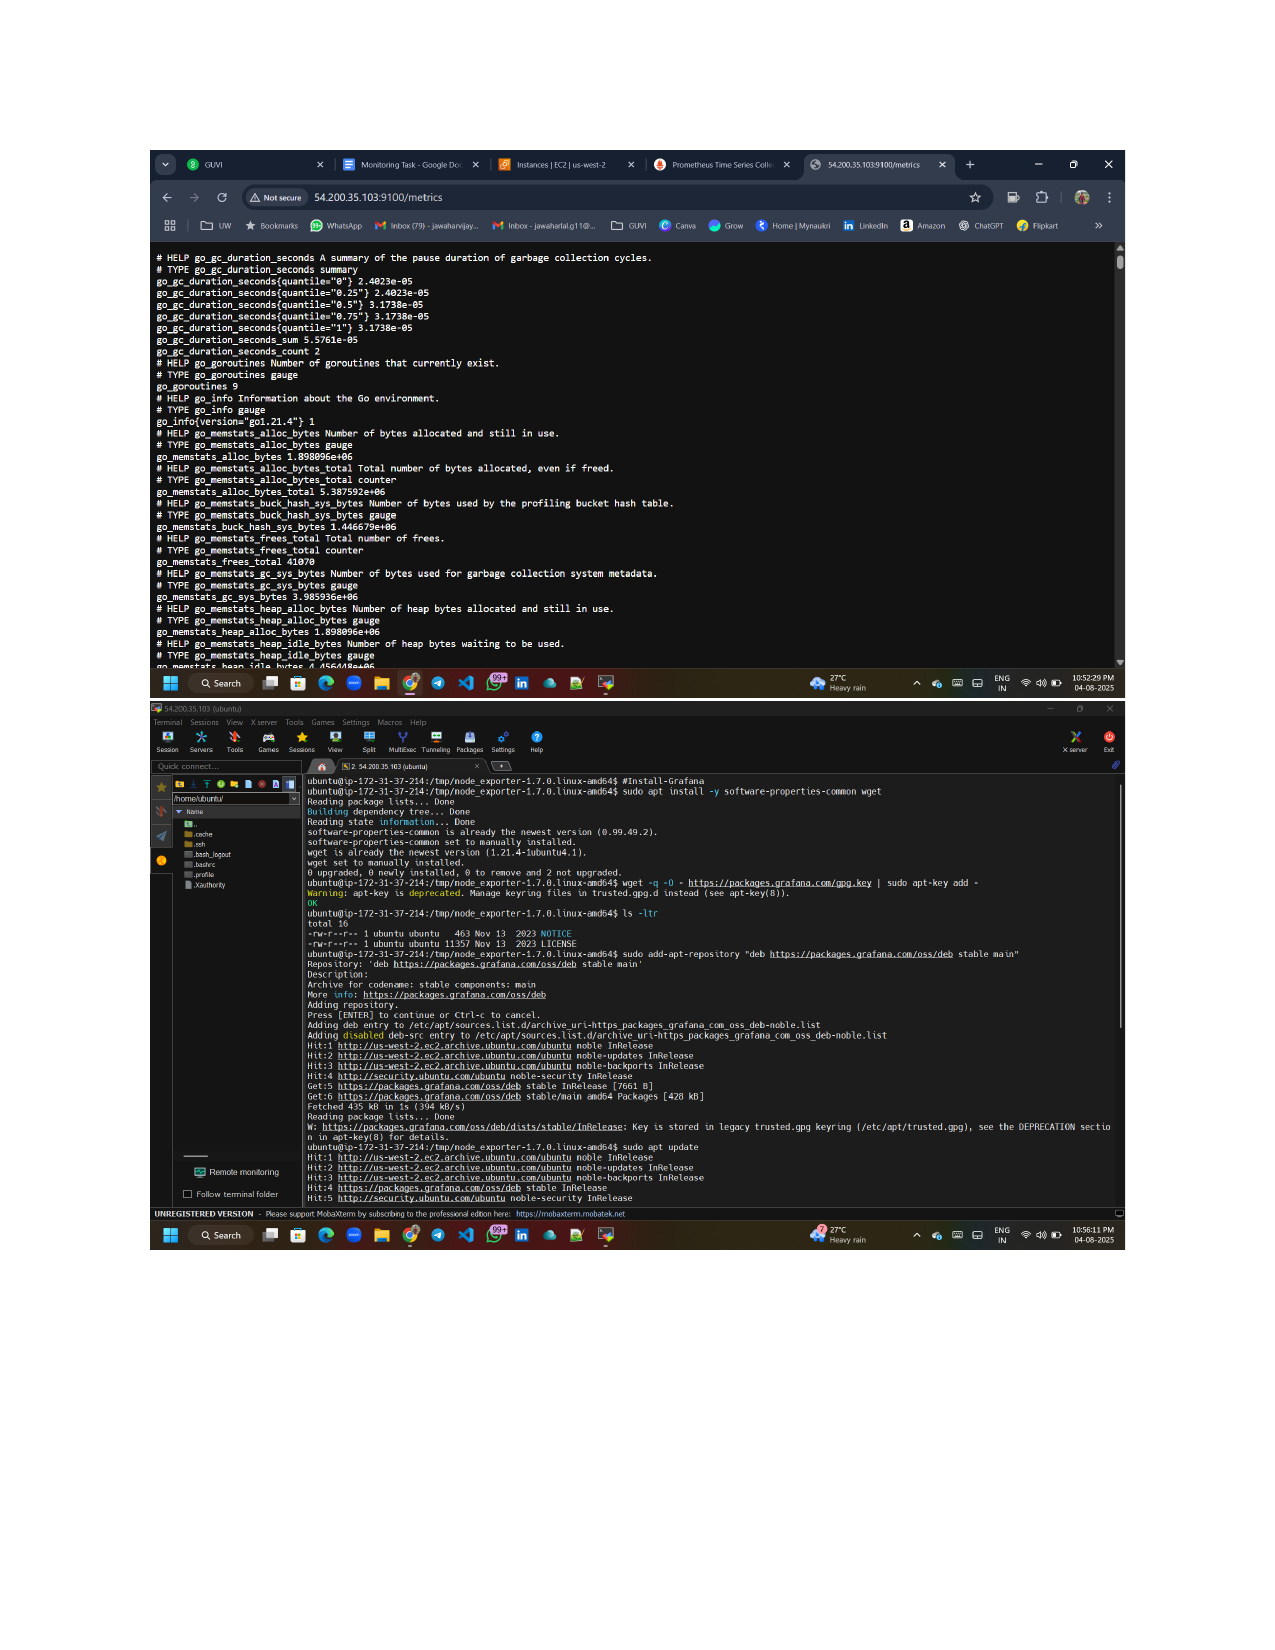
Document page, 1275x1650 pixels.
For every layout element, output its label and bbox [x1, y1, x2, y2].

picture [150, 150, 1125, 698]
picture [150, 701, 1125, 1250]
